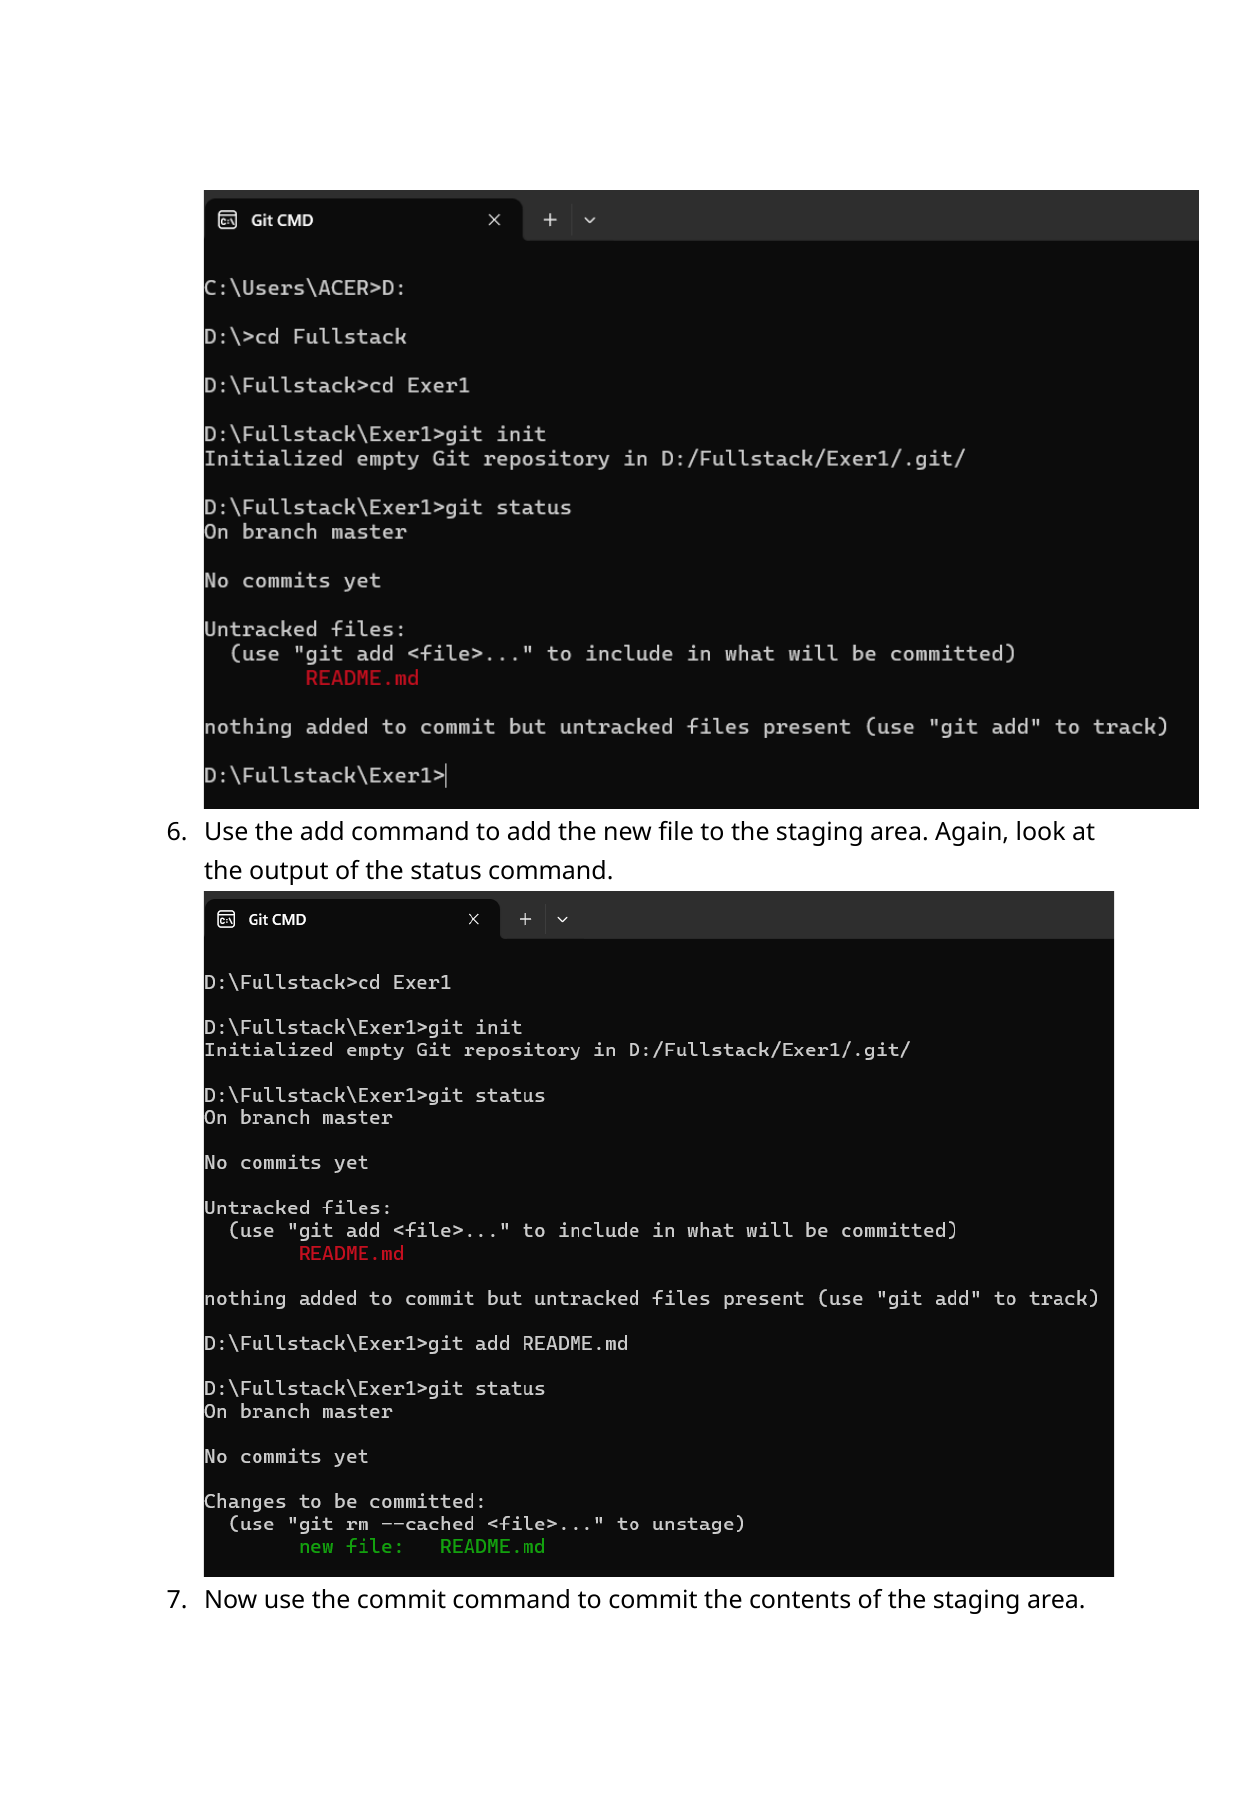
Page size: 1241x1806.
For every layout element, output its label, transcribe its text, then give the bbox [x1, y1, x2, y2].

picture [203, 891, 1115, 1577]
picture [203, 190, 1199, 809]
list Now use the commit command to commit the contents of the staging area. [166, 1582, 1124, 1616]
list Use the add command to add the new file to the staging area. Again, look at the output of the status command. [166, 813, 1124, 887]
